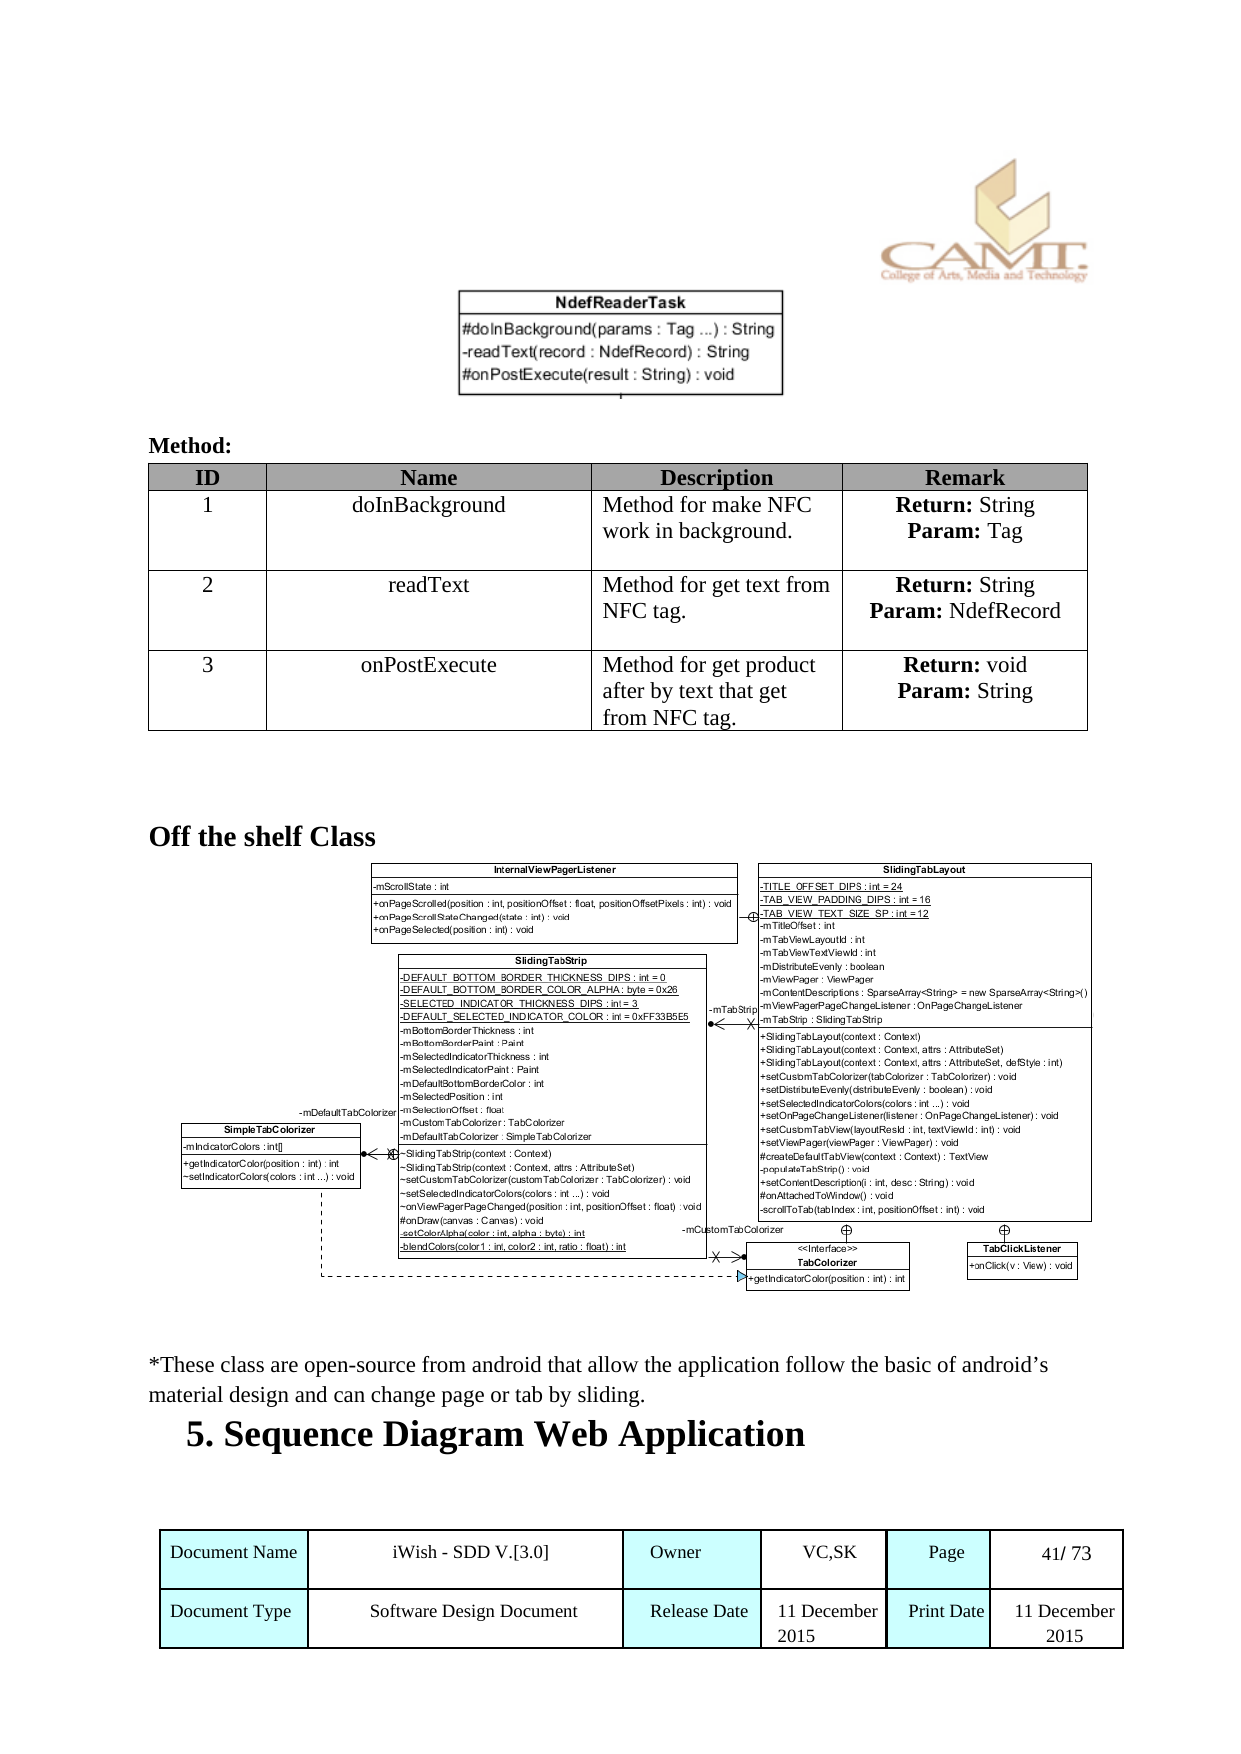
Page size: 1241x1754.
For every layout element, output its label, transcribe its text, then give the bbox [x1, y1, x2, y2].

table_cell 1 [149, 491, 266, 570]
picture [148, 857, 1094, 1298]
table_cell doInBackground [267, 491, 591, 570]
table_cell Method for make NFC work in background. [592, 491, 842, 570]
table_header Description [592, 464, 842, 490]
table_cell Method for get product after by text that get from NFC tag. [592, 651, 842, 730]
text *These class are open-source from android that allow the application follow the basic of android’s material design and can change page or tab by sliding. [148, 1351, 1093, 1408]
table_cell 2 [149, 571, 266, 650]
table_cell Return: String Param: Tag [843, 491, 1087, 570]
text Method: [148, 432, 1093, 459]
text Off the shelf Class [148, 819, 1093, 853]
table_cell readText [267, 571, 591, 650]
table_cell onPostExecute [267, 651, 591, 730]
table_header Name [267, 464, 591, 490]
table_cell Return: void Param: String [843, 651, 1087, 730]
picture [455, 288, 787, 399]
table_cell 3 [149, 651, 266, 730]
picture [869, 150, 1094, 285]
table_cell Method for get text from NFC tag. [592, 571, 842, 650]
table_cell Return: String Param: NdefRecord [843, 571, 1087, 650]
table_header Remark [843, 464, 1087, 490]
table_header ID [149, 464, 266, 490]
list Sequence Diagram Web Application [186, 1412, 1093, 1455]
